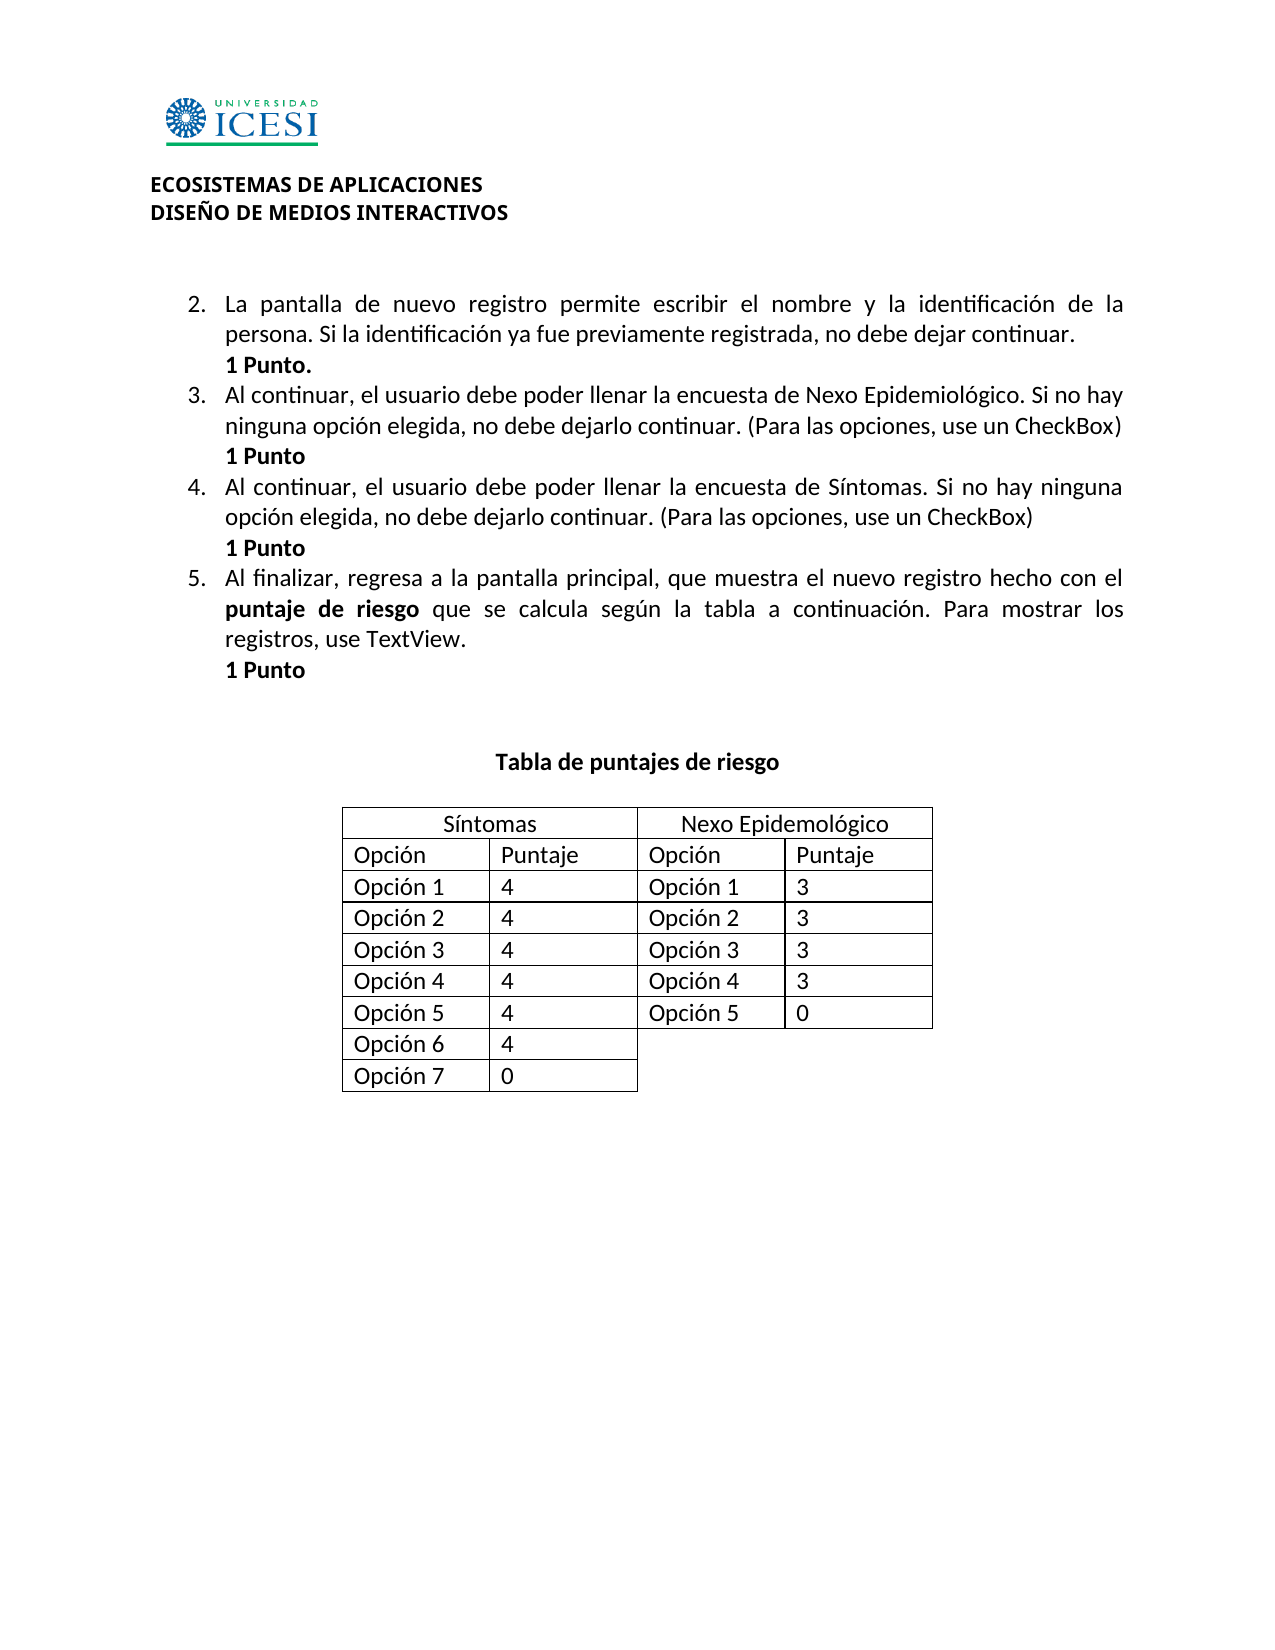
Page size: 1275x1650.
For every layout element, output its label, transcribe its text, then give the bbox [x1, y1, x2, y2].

table_cell Opción 4 [638, 966, 784, 996]
table_cell 4 [490, 1029, 637, 1059]
table_cell Opción 5 [343, 997, 489, 1028]
list 1 Punto. [225, 349, 1125, 379]
table_cell Opción 1 [638, 871, 784, 901]
list La pantalla de nuevo registro permite escribir el nombre y la identificación de la persona. Si la identificación ya fue previamente registrada, no debe dejar continuar. [187, 288, 1125, 349]
table_header Nexo Epidemológico [638, 808, 932, 838]
table_cell Opción 2 [343, 903, 489, 933]
table_cell 0 [490, 1060, 637, 1091]
table_cell 4 [490, 966, 637, 996]
picture [150, 73, 333, 170]
list 1 Punto [225, 532, 1125, 562]
table_cell 3 [786, 934, 932, 964]
table_cell Opción 3 [638, 934, 784, 964]
table_cell 4 [490, 997, 637, 1028]
table_cell 4 [490, 871, 637, 901]
table_cell Opción 5 [638, 997, 784, 1028]
table_cell Opción 6 [343, 1029, 489, 1059]
table_cell Opción 7 [343, 1060, 489, 1091]
list Al continuar, el usuario debe poder llenar la encuesta de Nexo Epidemiológico. Si no hay ninguna opción elegida, no debe dejarlo continuar. (Para las opciones, use un CheckBox) [187, 379, 1125, 440]
list 1 Punto [225, 440, 1125, 471]
list Al finalizar, regresa a la pantalla principal, que muestra el nuevo registro hecho con el puntaje de riesgo que se calcula según la tabla a continuación. Para mostrar los registros, use TextView. [187, 562, 1125, 654]
table_cell Opción 4 [343, 966, 489, 996]
table_cell 0 [786, 997, 932, 1028]
table_cell Opción 1 [343, 871, 489, 901]
table_cell Opción [343, 839, 489, 870]
table_cell 3 [786, 871, 932, 901]
table_cell Opción 2 [638, 903, 784, 933]
table_cell Opción 3 [343, 934, 489, 964]
list Al continuar, el usuario debe poder llenar la encuesta de Síntomas. Si no hay ninguna opción elegida, no debe dejarlo continuar. (Para las opciones, use un CheckBox) [187, 471, 1125, 532]
table_cell 3 [786, 966, 932, 996]
table_cell 3 [786, 903, 932, 933]
table_cell Puntaje [490, 839, 637, 870]
list 1 Punto [225, 654, 1125, 684]
table_cell 4 [490, 903, 637, 933]
table_header Síntomas [343, 808, 637, 838]
table_cell 4 [490, 934, 637, 964]
text Tabla de puntajes de riesgo [150, 746, 1125, 776]
table_cell Opción [638, 839, 784, 870]
table_cell Puntaje [786, 839, 932, 870]
